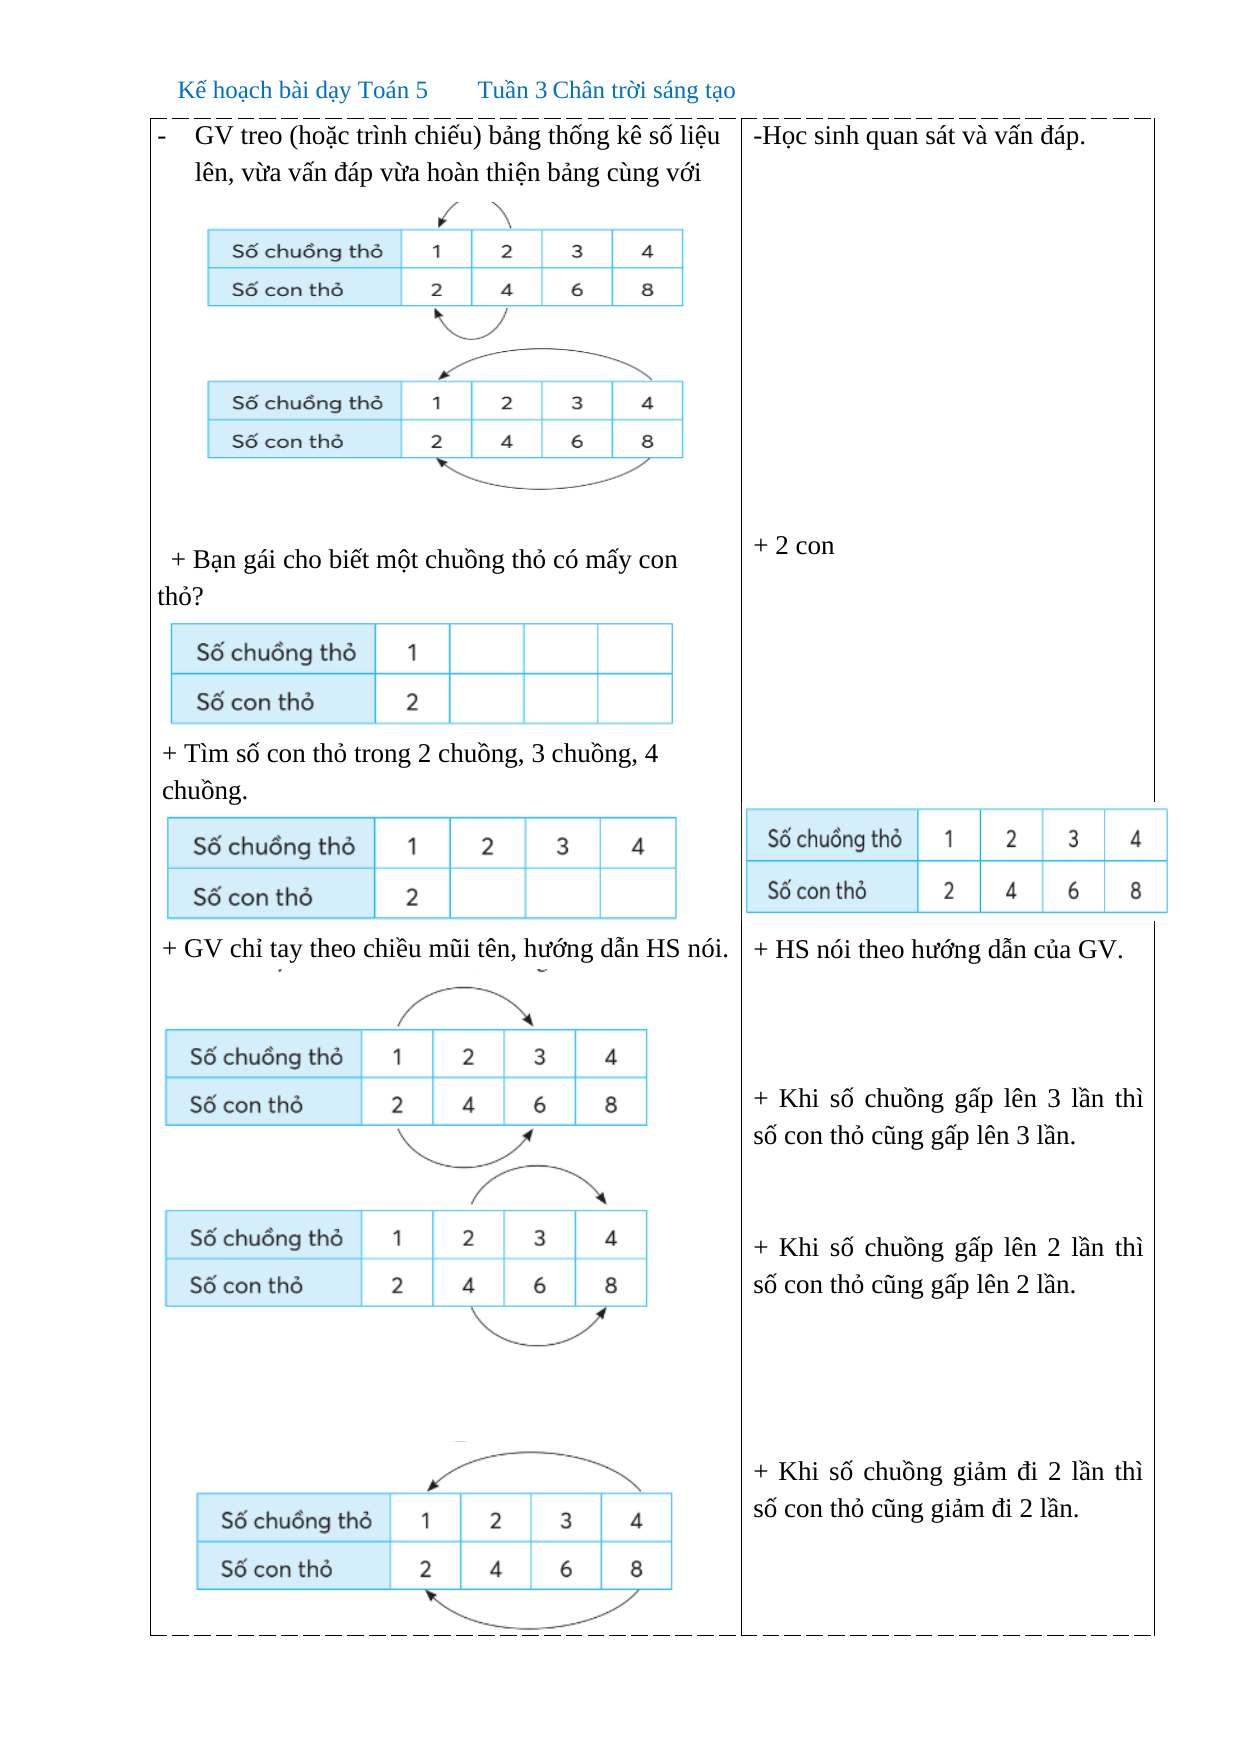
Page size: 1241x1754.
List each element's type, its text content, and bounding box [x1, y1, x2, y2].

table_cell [742, 921, 1154, 1635]
picture [741, 802, 1174, 921]
picture [161, 811, 683, 926]
picture [161, 1441, 705, 1635]
picture [161, 969, 683, 1349]
picture [172, 202, 716, 494]
picture [161, 617, 683, 732]
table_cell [151, 118, 741, 1635]
